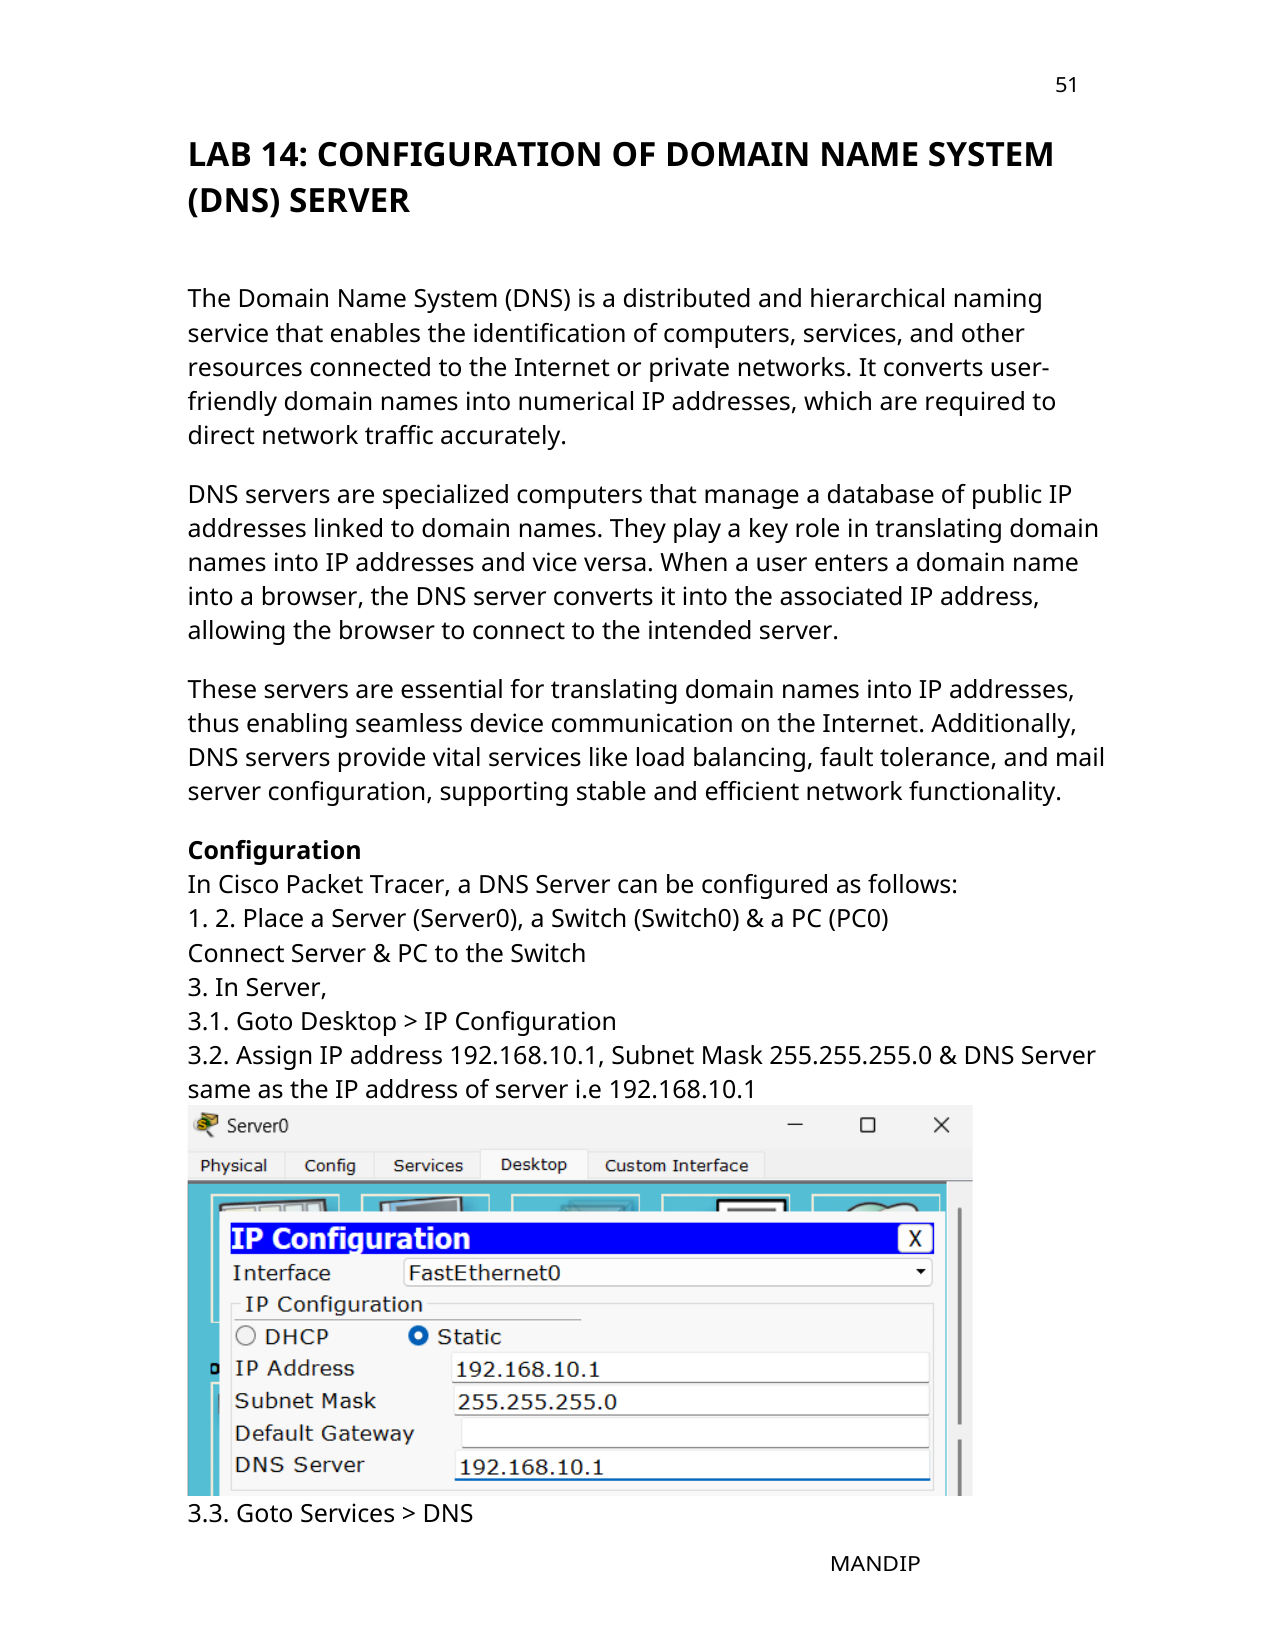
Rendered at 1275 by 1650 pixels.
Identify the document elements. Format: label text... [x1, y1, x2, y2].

text 3. In Server, [187, 969, 1125, 1003]
text 3.1. Goto Desktop > IP Configuration [187, 1003, 1125, 1037]
text Configuration [187, 833, 1125, 867]
text LAB 14: CONFIGURATION OF DOMAIN NAME SYSTEM (DNS) SERVER [187, 131, 1125, 222]
text The Domain Name System (DNS) is a distributed and hierarchical naming service that enables the identification of computers, services, and other resources connected to the Internet or private networks. It converts user-friendly domain names into numerical IP addresses, which are required to direct network traffic accurately. [187, 281, 1125, 451]
text 1. 2. Place a Server (Server0), a Switch (Switch0) & a PC (PC0) [187, 901, 1125, 935]
text These servers are essential for translating domain names into IP addresses, thus enabling seamless device communication on the Internet. Additionally, DNS servers provide vital services like load balancing, fault tolerance, and mail server configuration, supporting stable and efficient network functionality. [187, 672, 1125, 808]
text 3.3. Goto Services > DNS [187, 1496, 1125, 1530]
text In Cisco Packet Tracer, a DNS Server can be configured as follows: [187, 867, 1125, 901]
picture [187, 1105, 973, 1496]
text 3.2. Assign IP address 192.168.10.1, Subnet Mask 255.255.255.0 & DNS Server same as the IP address of server i.e 192.168.10.1 [187, 1037, 1125, 1106]
text Connect Server & PC to the Switch [187, 935, 1125, 969]
text DNS servers are specialized computers that manage a database of public IP addresses linked to domain names. They play a key role in translating domain names into IP addresses and vice versa. When a user enters a domain name into a browser, the DNS server converts it into the associated IP address, allowing the browser to connect to the intended server. [187, 476, 1125, 647]
